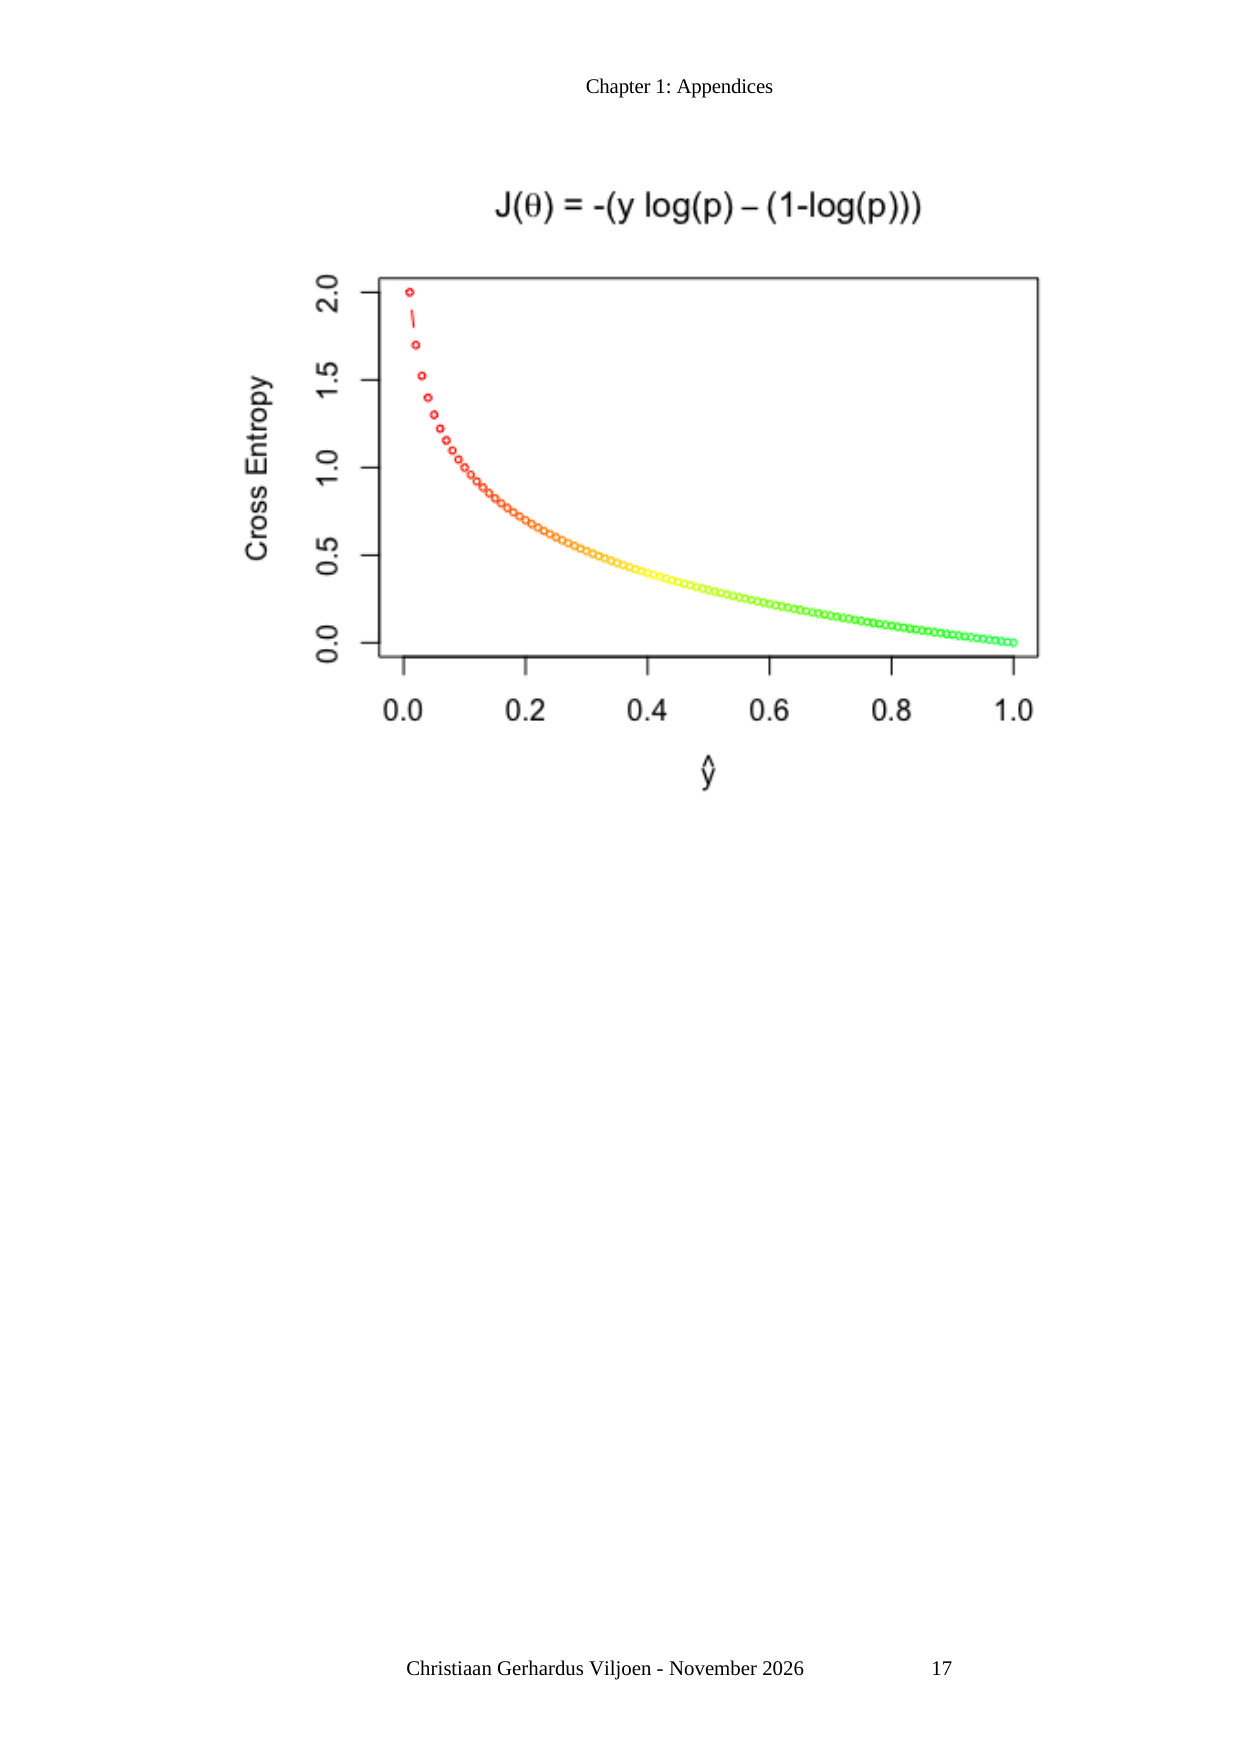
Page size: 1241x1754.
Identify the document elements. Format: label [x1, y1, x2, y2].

picture [236, 135, 1112, 836]
